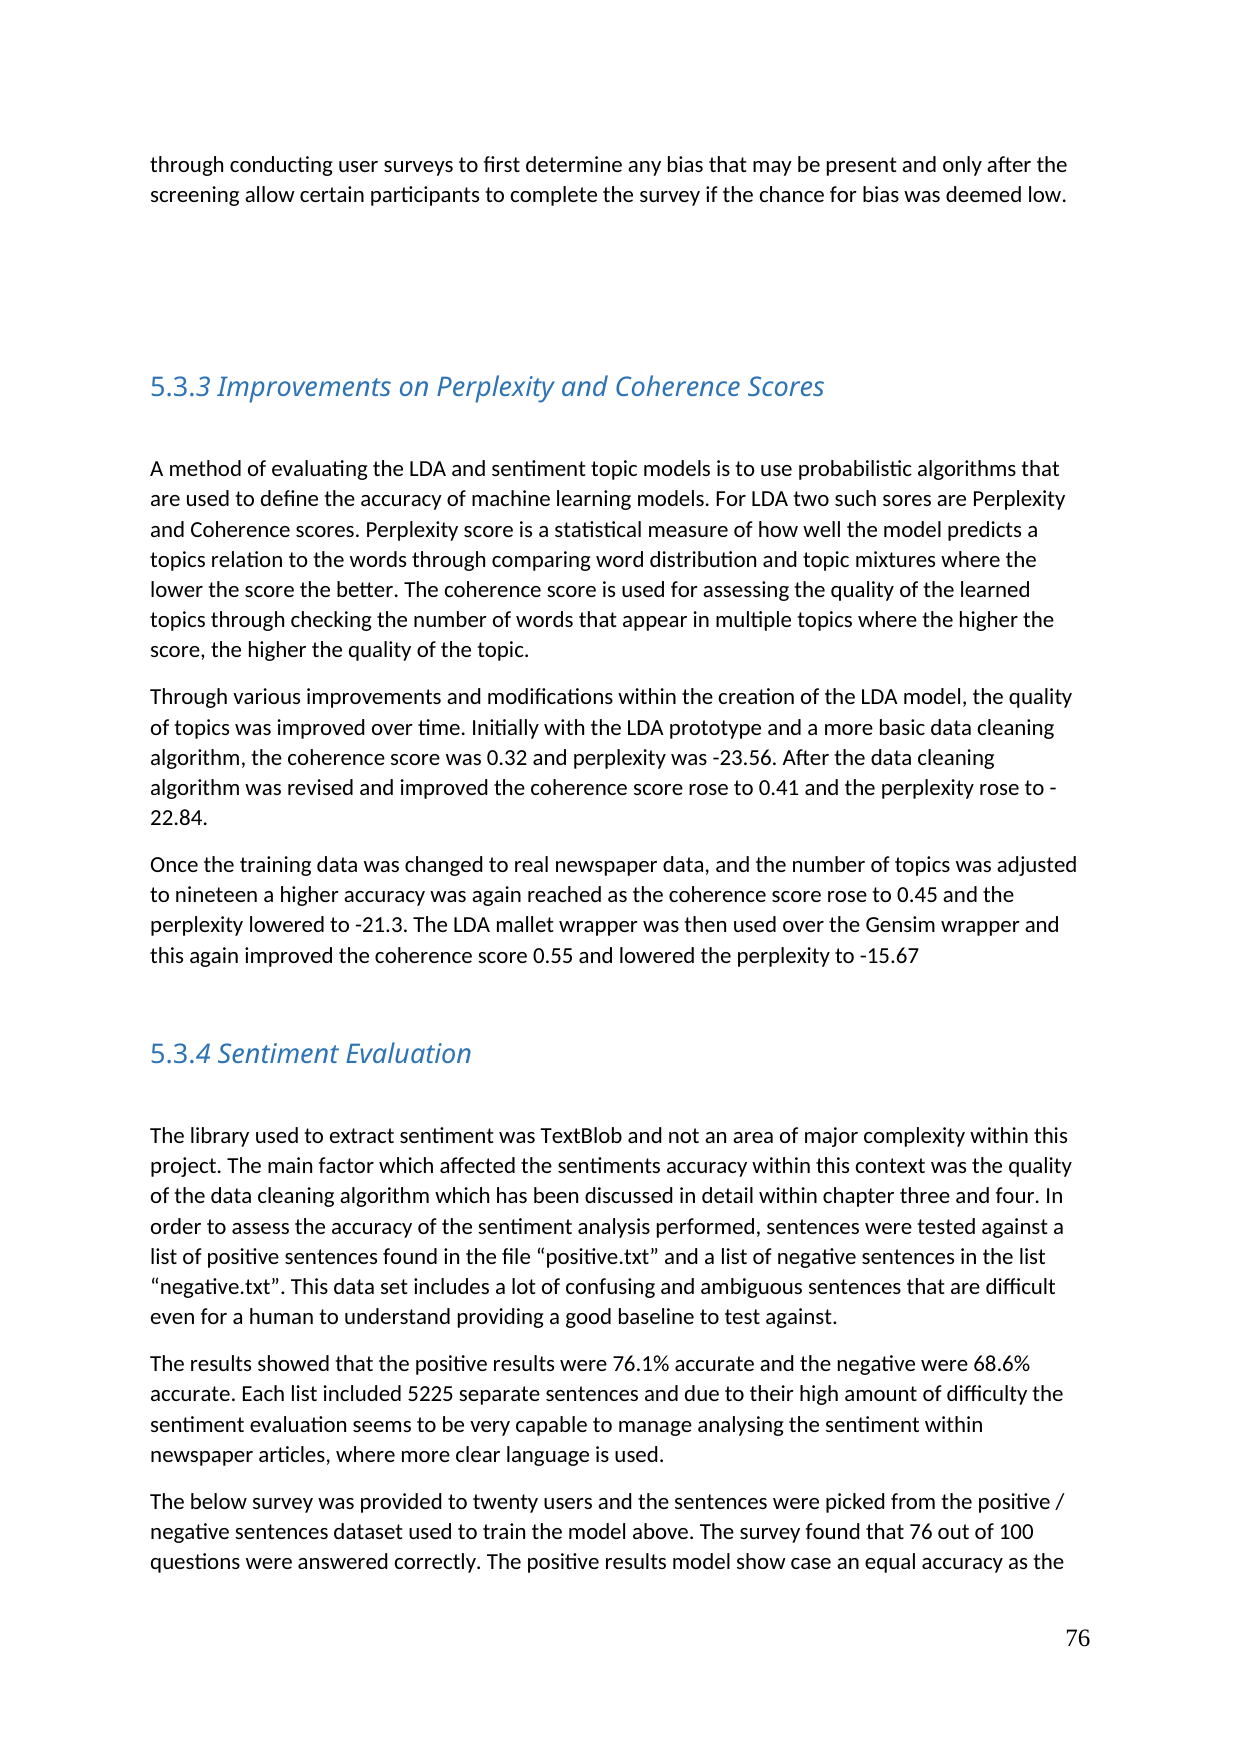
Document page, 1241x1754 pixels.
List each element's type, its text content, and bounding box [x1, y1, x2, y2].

text Through various improvements and modifications within the creation of the LDA model, the quality of topics was improved over time. Initially with the LDA prototype and a more basic data cleaning algorithm, the coherence score was 0.32 and perplexity was -23.56. After the data cleaning algorithm was revised and improved the coherence score rose to 0.41 and the perplexity rose to -22.84. [150, 682, 1090, 831]
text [150, 1487, 1090, 1575]
text The results showed that the positive results were 76.1% accurate and the negative were 68.6% accurate. Each list included 5225 separate sentences and due to their high amount of difficulty the sentiment evaluation seems to be very capable to manage analysing the sentiment within newspaper articles, where more clear language is used. [150, 1349, 1090, 1468]
subtitle 5.3.4 Sentiment Evaluation [150, 1034, 1090, 1071]
text The library used to extract sentiment was TextBlob and not an area of major complexity within this project. The main factor which affected the sentiments accuracy within this context was the quality of the data cleaning algorithm which has been discussed in detail within chapter three and four. In order to assess the accuracy of the sentiment analysis performed, sentences were tested against a list of positive sentences found in the file “positive.txt” and a list of negative sentences in the list “negative.txt”. This data set includes a lot of confusing and ambiguous sentences that are difficult even for a human to understand providing a good baseline to test against. [150, 1121, 1090, 1331]
text Once the training data was changed to real newspaper data, and the number of topics was adjusted to nineteen a higher accuracy was again reached as the coherence score rose to 0.45 and the perplexity lowered to -21.3. The LDA mallet wrapper was then used over the Gensim wrapper and this again improved the coherence score 0.55 and lowered the perplexity to -15.67 [150, 850, 1090, 969]
subtitle 5.3.3 Improvements on Perplexity and Coherence Scores [150, 368, 1090, 404]
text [150, 150, 1090, 208]
text A method of evaluating the LDA and sentiment topic models is to use probabilistic algorithms that are used to define the accuracy of machine learning models. For LDA two such sores are Perplexity and Coherence scores. Perplexity score is a statistical measure of how well the model predicts a topics relation to the words through comparing word distribution and topic mixtures where the lower the score the better. The coherence score is used for assessing the quality of the learned topics through checking the number of words that appear in multiple topics where the higher the score, the higher the quality of the topic. [150, 454, 1090, 664]
